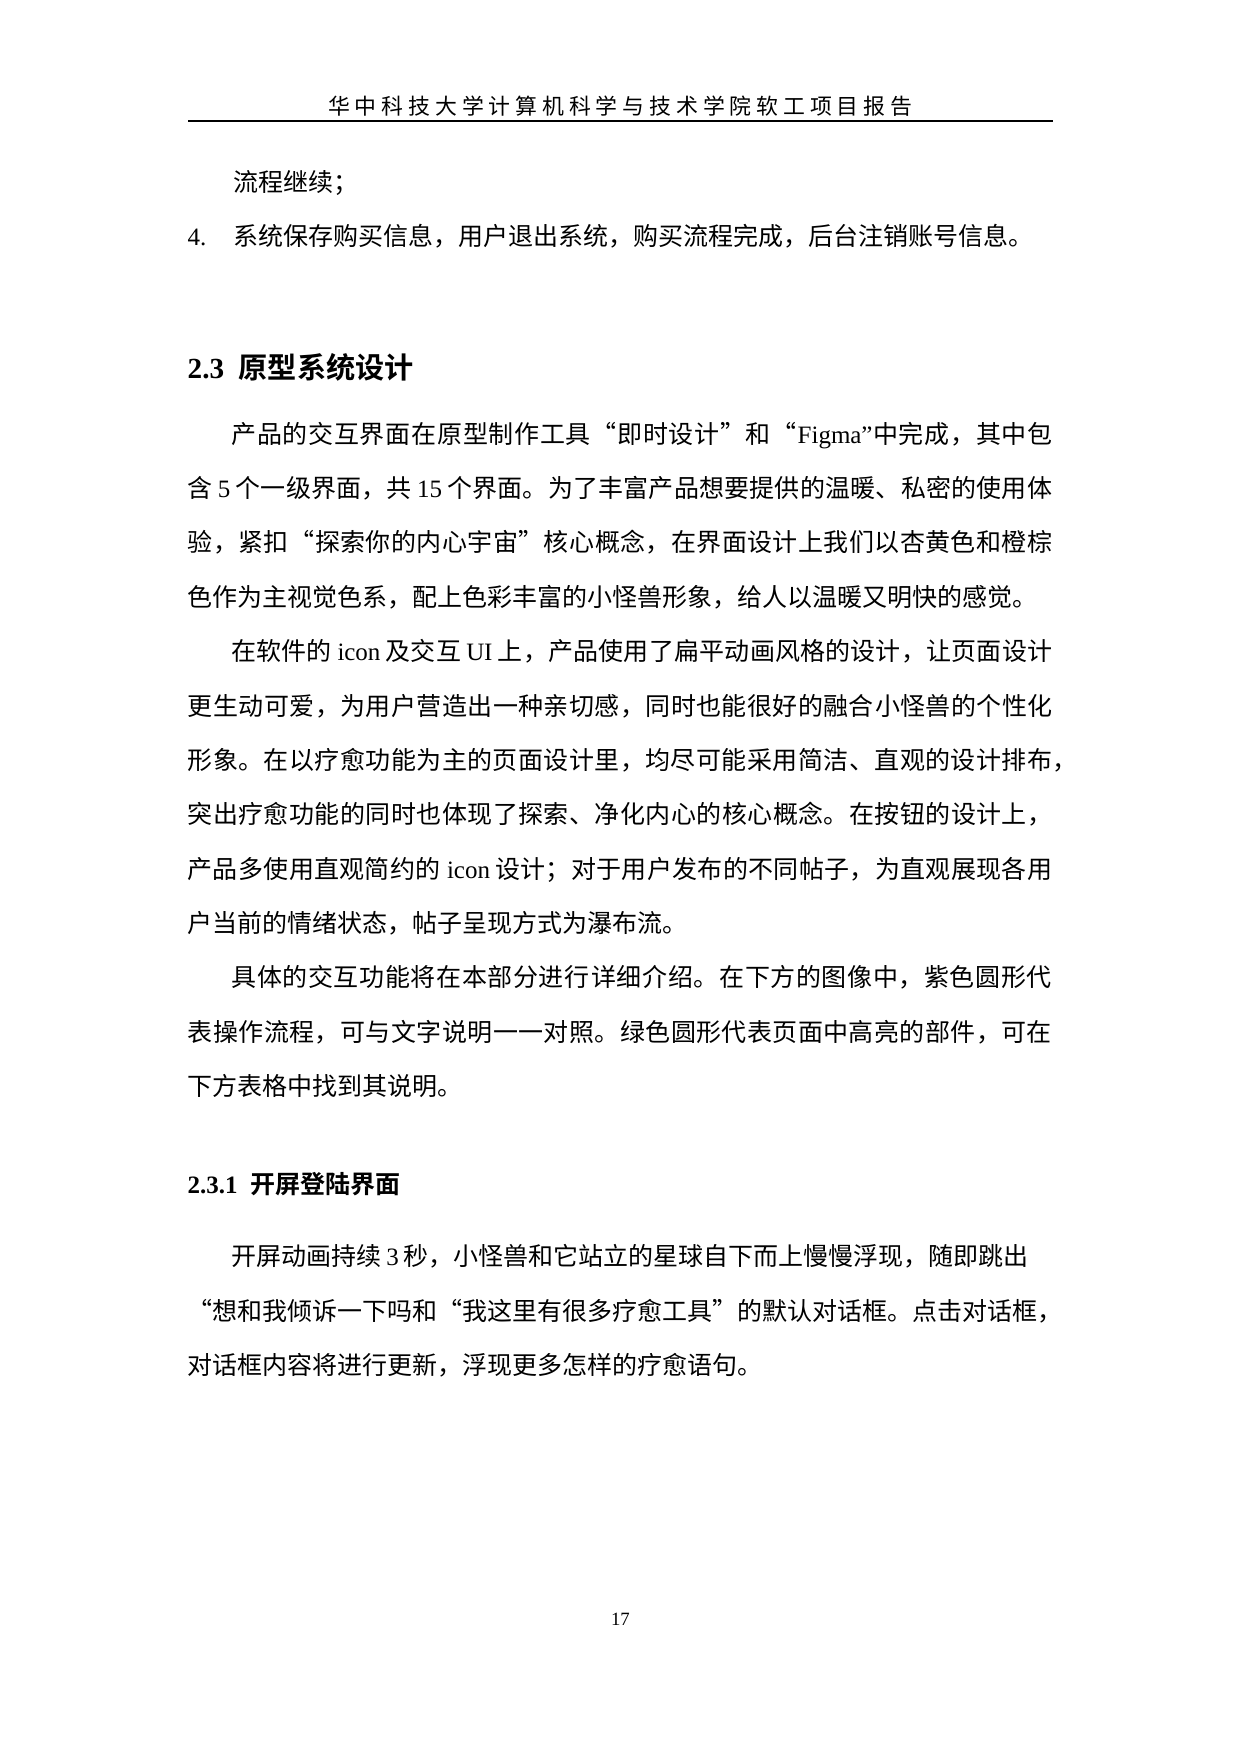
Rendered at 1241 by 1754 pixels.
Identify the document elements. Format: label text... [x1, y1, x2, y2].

text 具体的交互功能将在本部分进行详细介绍。在下方的图像中，紫色圆形代表操作流程，可与文字说明一一对照。绿色圆形代表页面中高亮的部件，可在下方表格中找到其说明。 [187, 958, 1053, 1103]
list 系统保存购买信息，用户退出系统，购买流程完成，后台注销账号信息。 [187, 216, 1053, 253]
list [187, 162, 1053, 198]
text 开屏动画持续3秒，小怪兽和它站立的星球自下而上慢慢浮现，随即跳出“想和我倾诉一下吗和“我这里有很多疗愈工具”的默认对话框。点击对话框，对话框内容将进行更新，浮现更多怎样的疗愈语句。 [187, 1237, 1053, 1382]
list 原型系统设计 [187, 345, 1053, 387]
text 产品的交互界面在原型制作工具“即时设计”和“Figma”中完成，其中包含5个一级界面，共15个界面。为了丰富产品想要提供的温暖、私密的使用体验，紧扣“探索你的内心宇宙”核心概念，在界面设计上我们以杏黄色和橙棕色作为主视觉色系，配上色彩丰富的小怪兽形象，给人以温暖又明快的感觉。 [187, 414, 1053, 613]
text 2.3.1 开屏登陆界面 [187, 1164, 1053, 1200]
text 在软件的icon及交互UI上，产品使用了扁平动画风格的设计，让页面设计更生动可爱，为用户营造出⼀种亲切感，同时也能很好的融合⼩怪兽的个性化形象。在以疗愈功能为主的页面设计里，均尽可能采用简洁、直观的设计排布，突出疗愈功能的同时也体现了探索、净化内⼼的核⼼概念。在按钮的设计上，产品多使用直观简约的 icon设计；对于用户发布的不同帖子，为直观展现各用户当前的情绪状态，帖⼦呈现方式为瀑布流。 [187, 632, 1053, 940]
